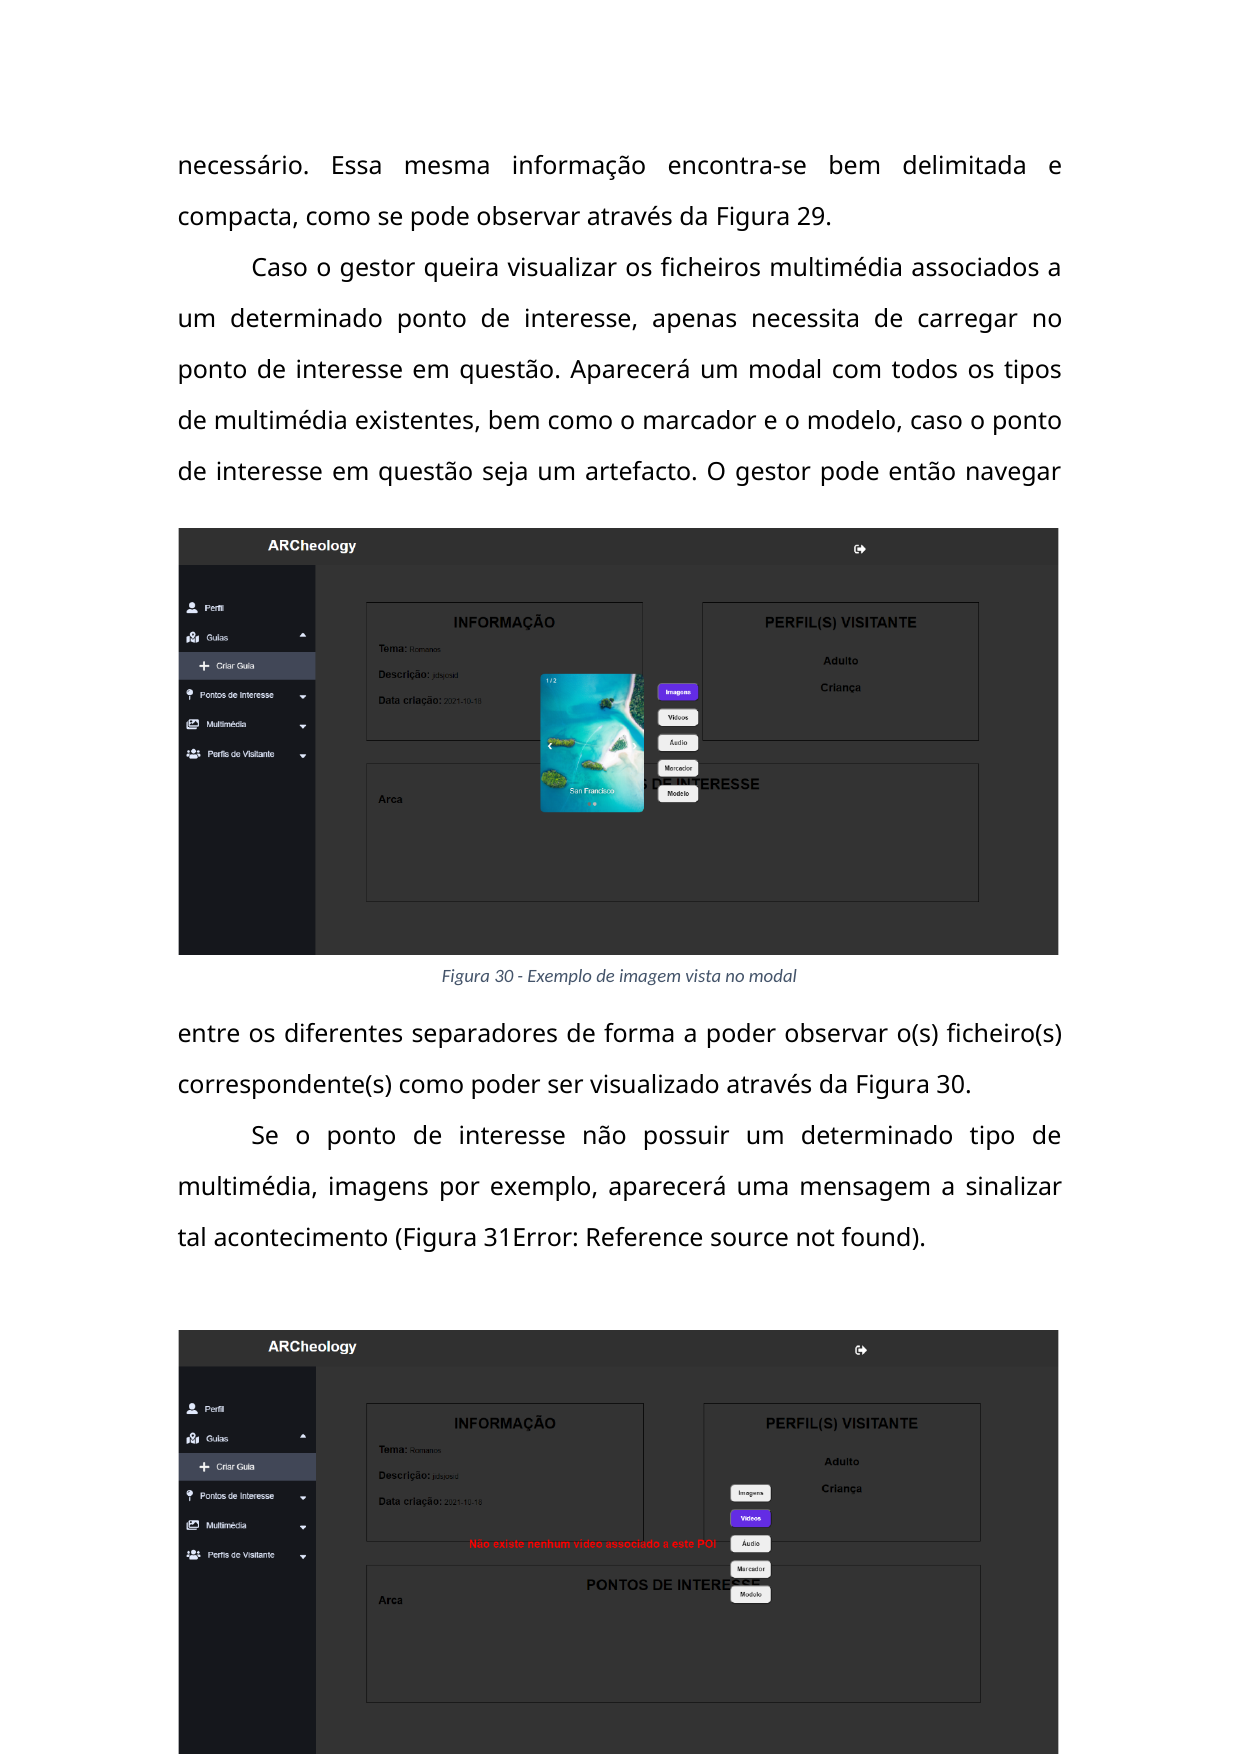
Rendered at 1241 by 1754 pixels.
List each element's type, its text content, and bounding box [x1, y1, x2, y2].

picture [177, 528, 1058, 954]
picture [177, 1330, 1058, 1752]
